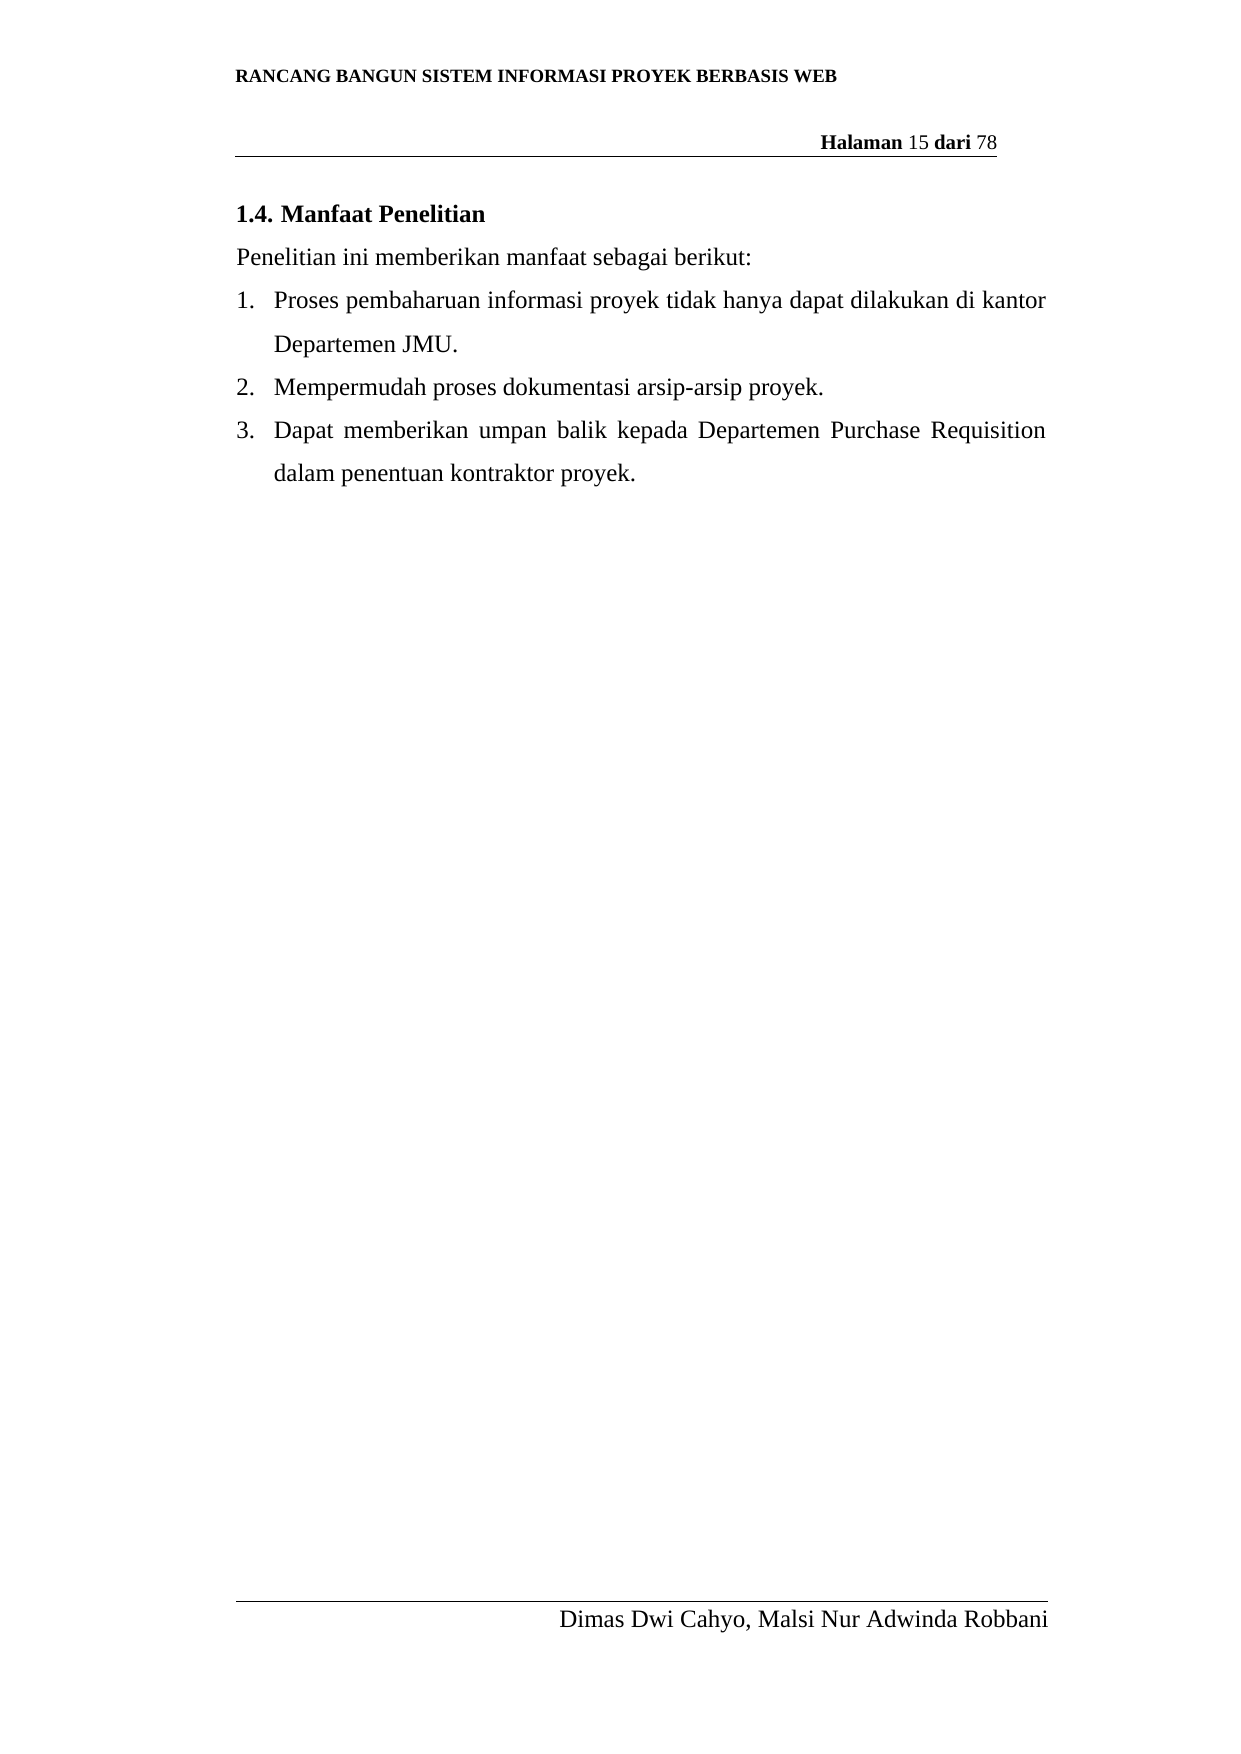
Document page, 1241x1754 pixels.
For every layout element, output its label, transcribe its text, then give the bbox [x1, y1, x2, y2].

list Dapat memberikan umpan balik kepada Departemen Purchase Requisition dalam penentuan kontraktor proyek. [236, 415, 1046, 487]
subtitle Manfaat Penelitian [236, 199, 1048, 228]
text Penelitian ini memberikan manfaat sebagai berikut: [236, 242, 1046, 271]
list Proses pembaharuan informasi proyek tidak hanya dapat dilakukan di kantor Departemen JMU. [236, 286, 1046, 357]
list Mempermudah proses dokumentasi arsip-arsip proyek. [236, 372, 1046, 401]
